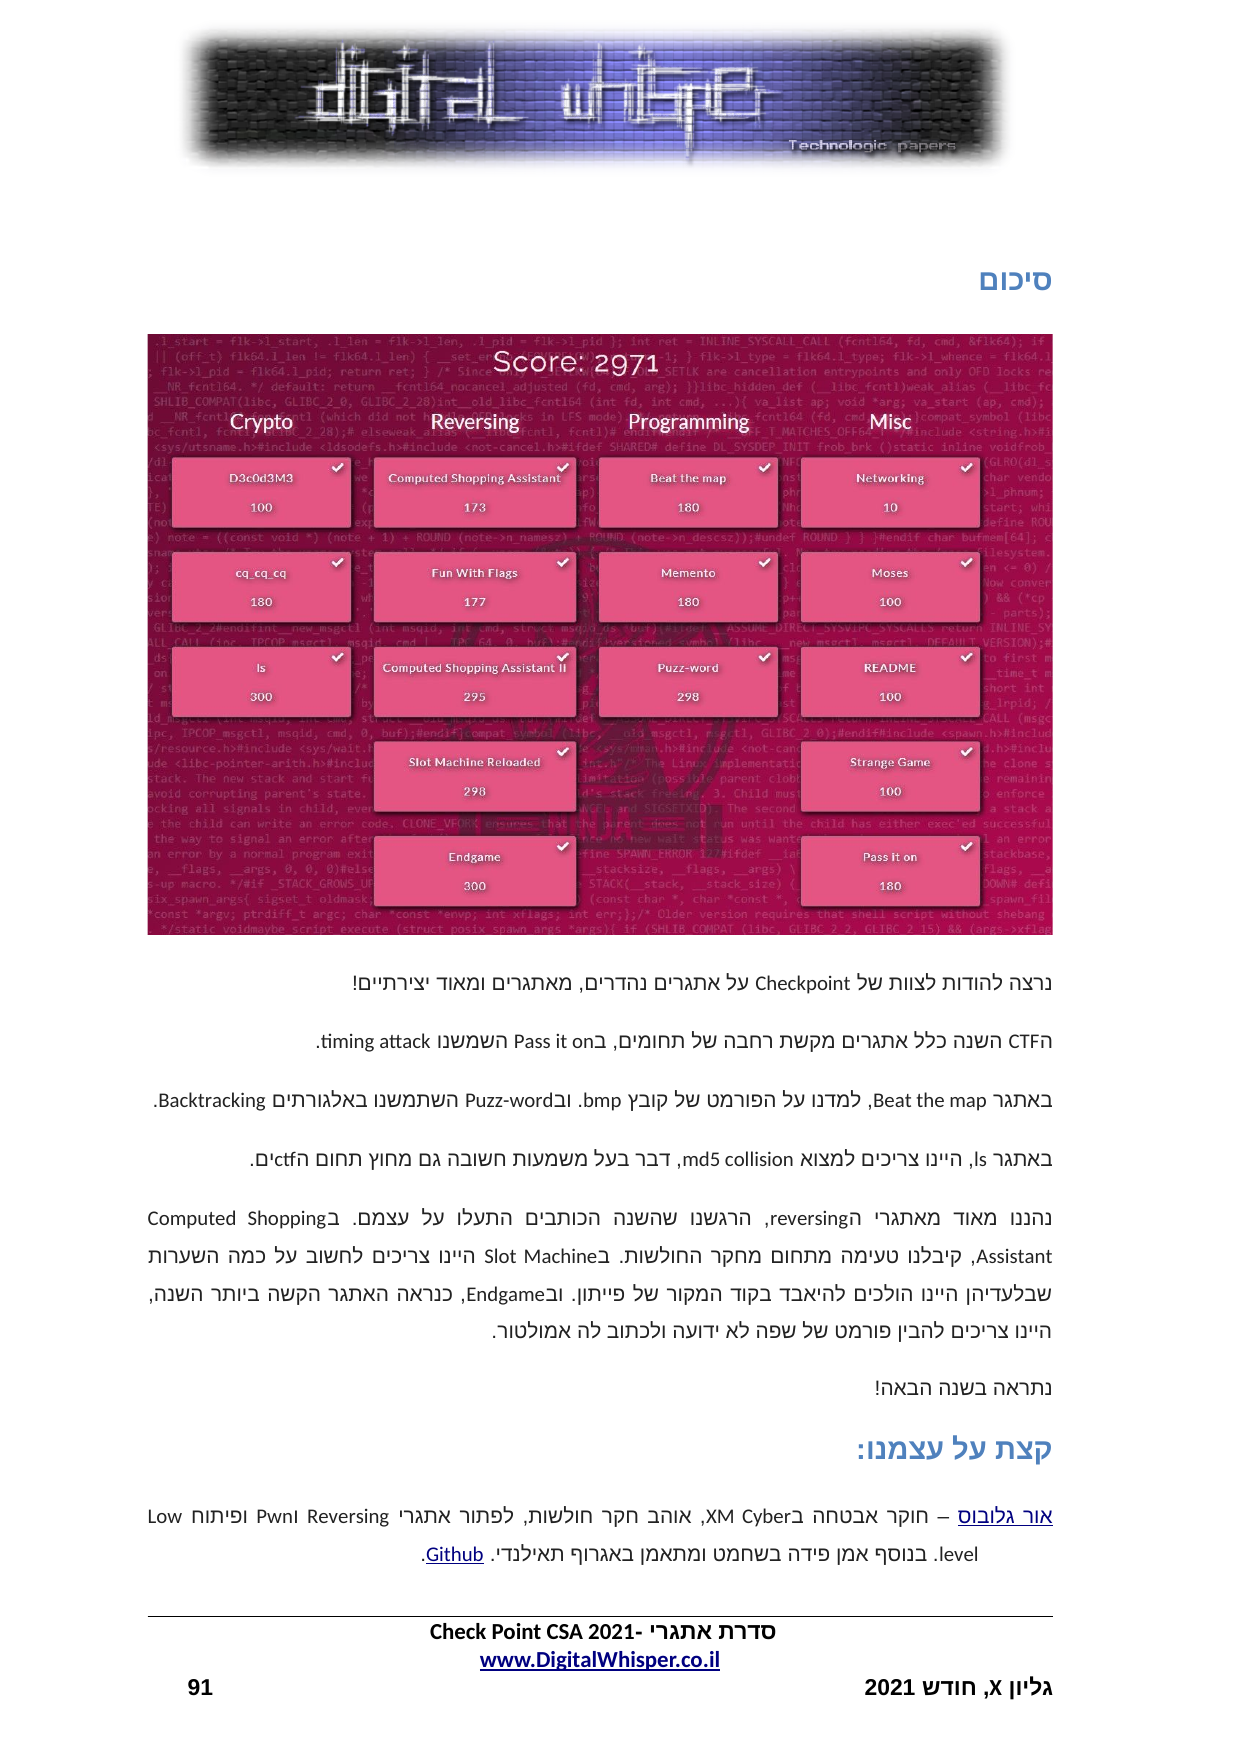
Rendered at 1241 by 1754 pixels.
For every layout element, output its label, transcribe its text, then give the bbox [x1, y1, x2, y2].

picture [147, 334, 1053, 935]
text אור גלובוס – חוקר אבטחה בXM Cyber, אוהב חקר חולשות, לפתור אתגרי Reversing וPwn ופיתוח Low level. בנוסף אמן פידה בשחמט ומתאמן באגרוף תאילנדי. Github. [148, 1503, 1053, 1567]
text נרצה להודות לצוות של Checkpoint על אתגרים נהדרים, מאתגרים ומאוד יצירתיים! [148, 970, 1053, 995]
text באתגר ls, היינו צריכים למצוא md5 collision, דבר בעל משמעות חשובה גם מחוץ תחום הctfים. [148, 1147, 1053, 1172]
text נהננו מאוד מאתגרי הreversing, הרגשנו שהשנה הכותבים התעלו על עצמם. בComputed Shopping Assistant, קיבלנו טעימה מתחום מחקר החולשות. בSlot Machine היינו צריכים לחשוב על כמה השערות שבלעדיהן היינו הולכים להיאבד בקוד המקור של פייתון. ובEndgame, כנראה האתגר הקשה ביותר השנה, היינו צריכים להבין פורמט של שפה לא ידועה ולכתוב לה אמולטור. [148, 1206, 1053, 1342]
text סיכום [148, 263, 1053, 297]
text נתראה בשנה הבאה! [148, 1375, 1053, 1399]
picture [147, 19, 1047, 178]
text קצת על עצמנו: [148, 1432, 1053, 1466]
text הCTF השנה כלל אתגרים מקשת רחבה של תחומים, בPass it on השמשנו timing attack. [148, 1029, 1053, 1054]
text באתגר Beat the map, למדנו על הפורמט של קובץ bmp. ובPuzz-word השתמשנו באלגורתים Backtracking. [148, 1088, 1053, 1113]
